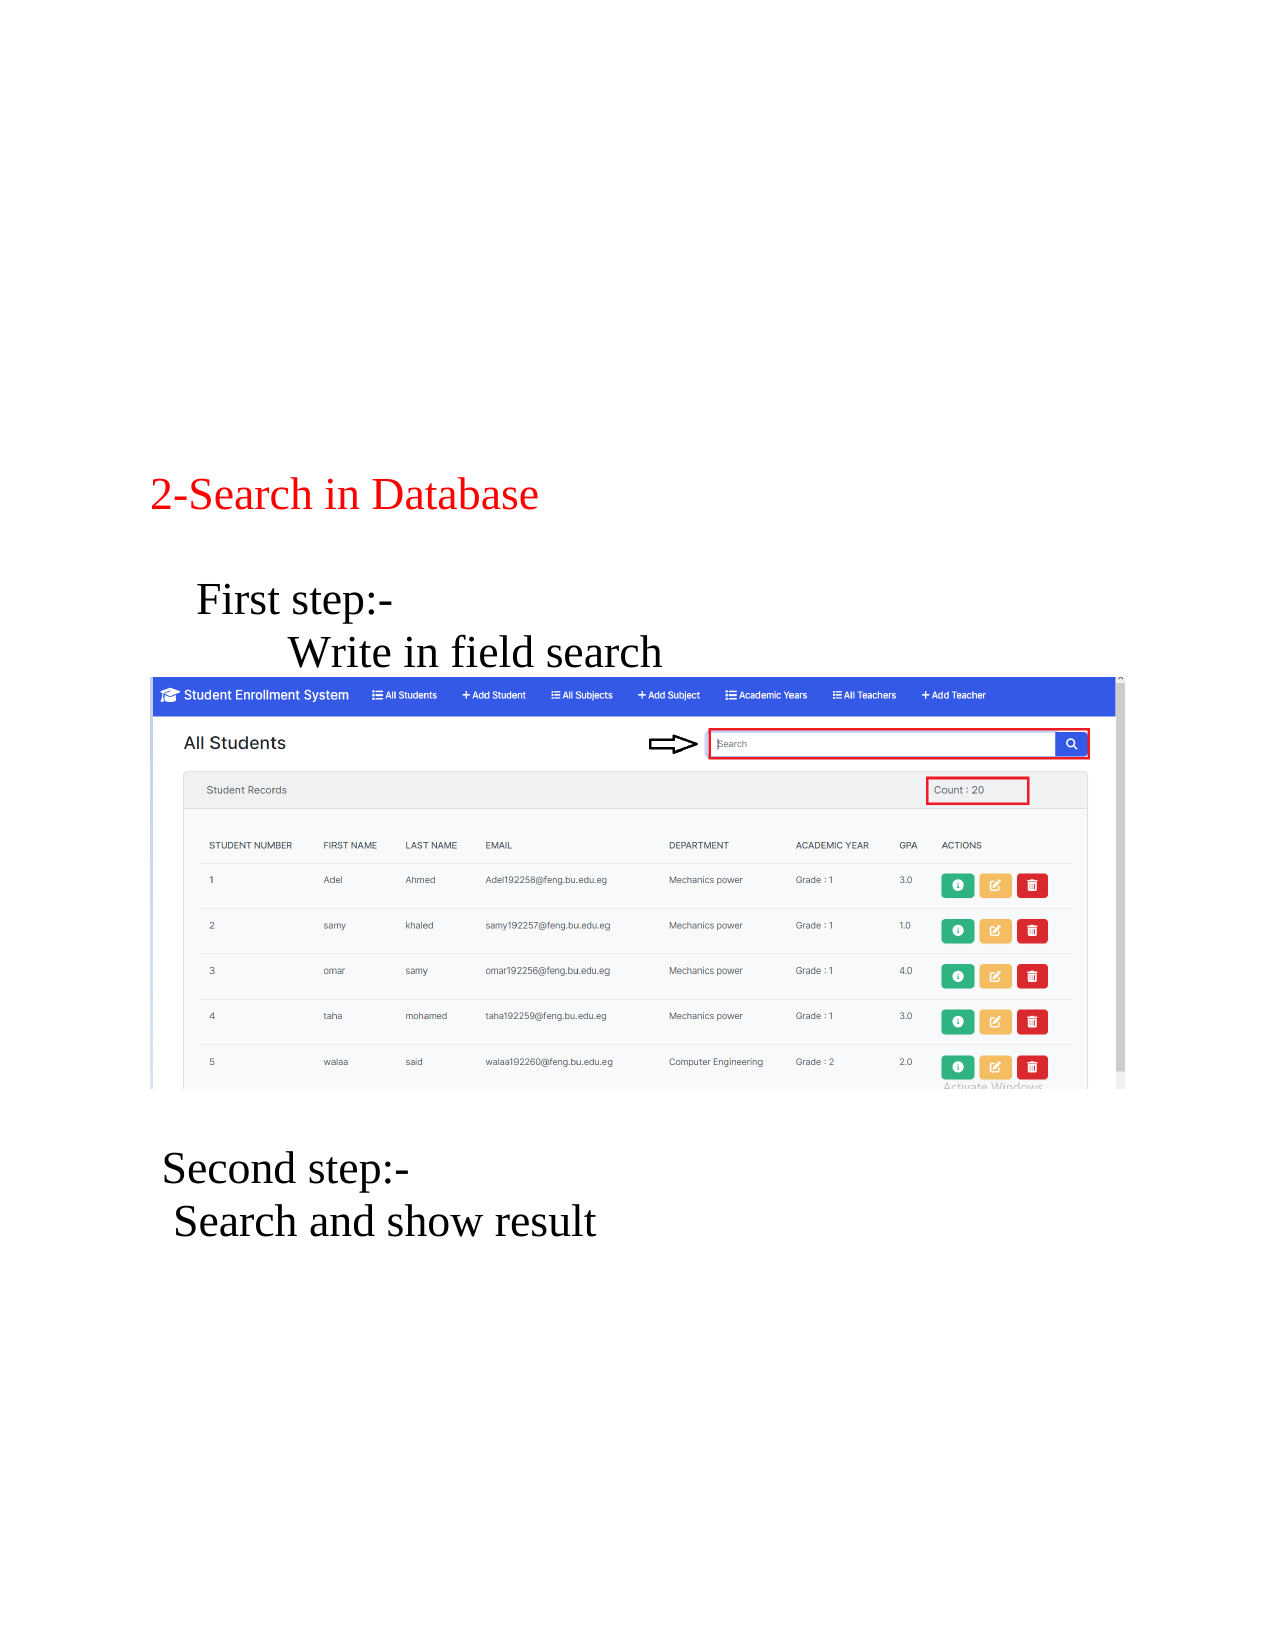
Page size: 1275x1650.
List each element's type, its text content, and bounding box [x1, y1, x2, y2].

text 2-Search in Database [150, 466, 1125, 519]
text Write in field search [150, 624, 1125, 677]
text First step:- [150, 572, 1125, 624]
text Search and show result [150, 1194, 1125, 1246]
text Second step:- [150, 1141, 1125, 1194]
picture [150, 677, 1125, 1089]
